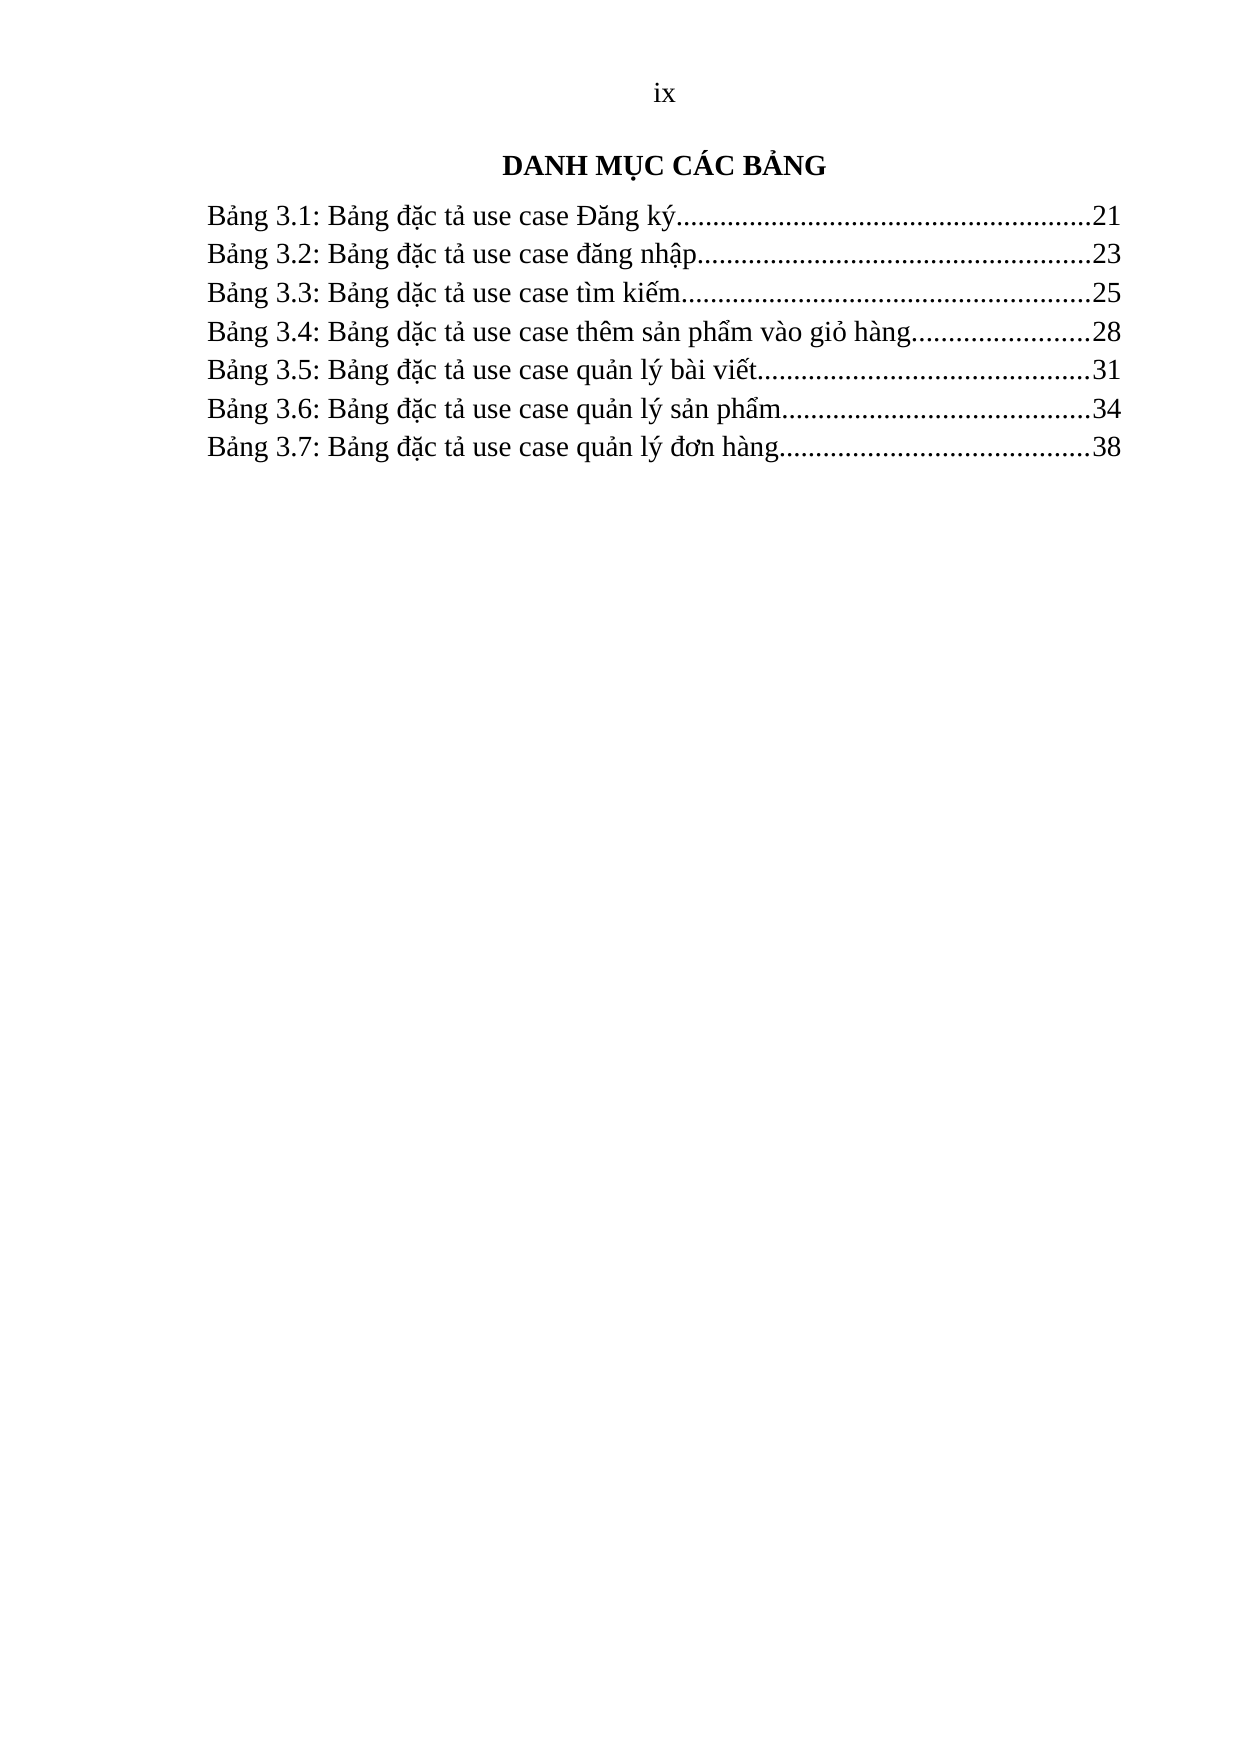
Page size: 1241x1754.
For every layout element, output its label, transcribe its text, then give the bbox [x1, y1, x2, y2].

text Bảng 3.2: Bảng đặc tả use case đăng nhập 23 [207, 237, 1122, 270]
text Bảng 3.5: Bảng đặc tả use case quản lý bài viết 31 [207, 352, 1122, 386]
text Bảng 3.1: Bảng đặc tả use case Đăng ký 21 [207, 198, 1122, 232]
text Bảng 3.4: Bảng dặc tả use case thêm sản phẩm vào giỏ hàng 28 [207, 314, 1122, 347]
text Bảng 3.6: Bảng đặc tả use case quản lý sản phẩm 34 [207, 391, 1122, 424]
text Bảng 3.3: Bảng dặc tả use case tìm kiếm 25 [207, 275, 1122, 309]
text Bảng 3.7: Bảng đặc tả use case quản lý đơn hàng 38 [207, 429, 1122, 463]
subtitle DANH MỤC CÁC BẢNG [207, 148, 1122, 181]
